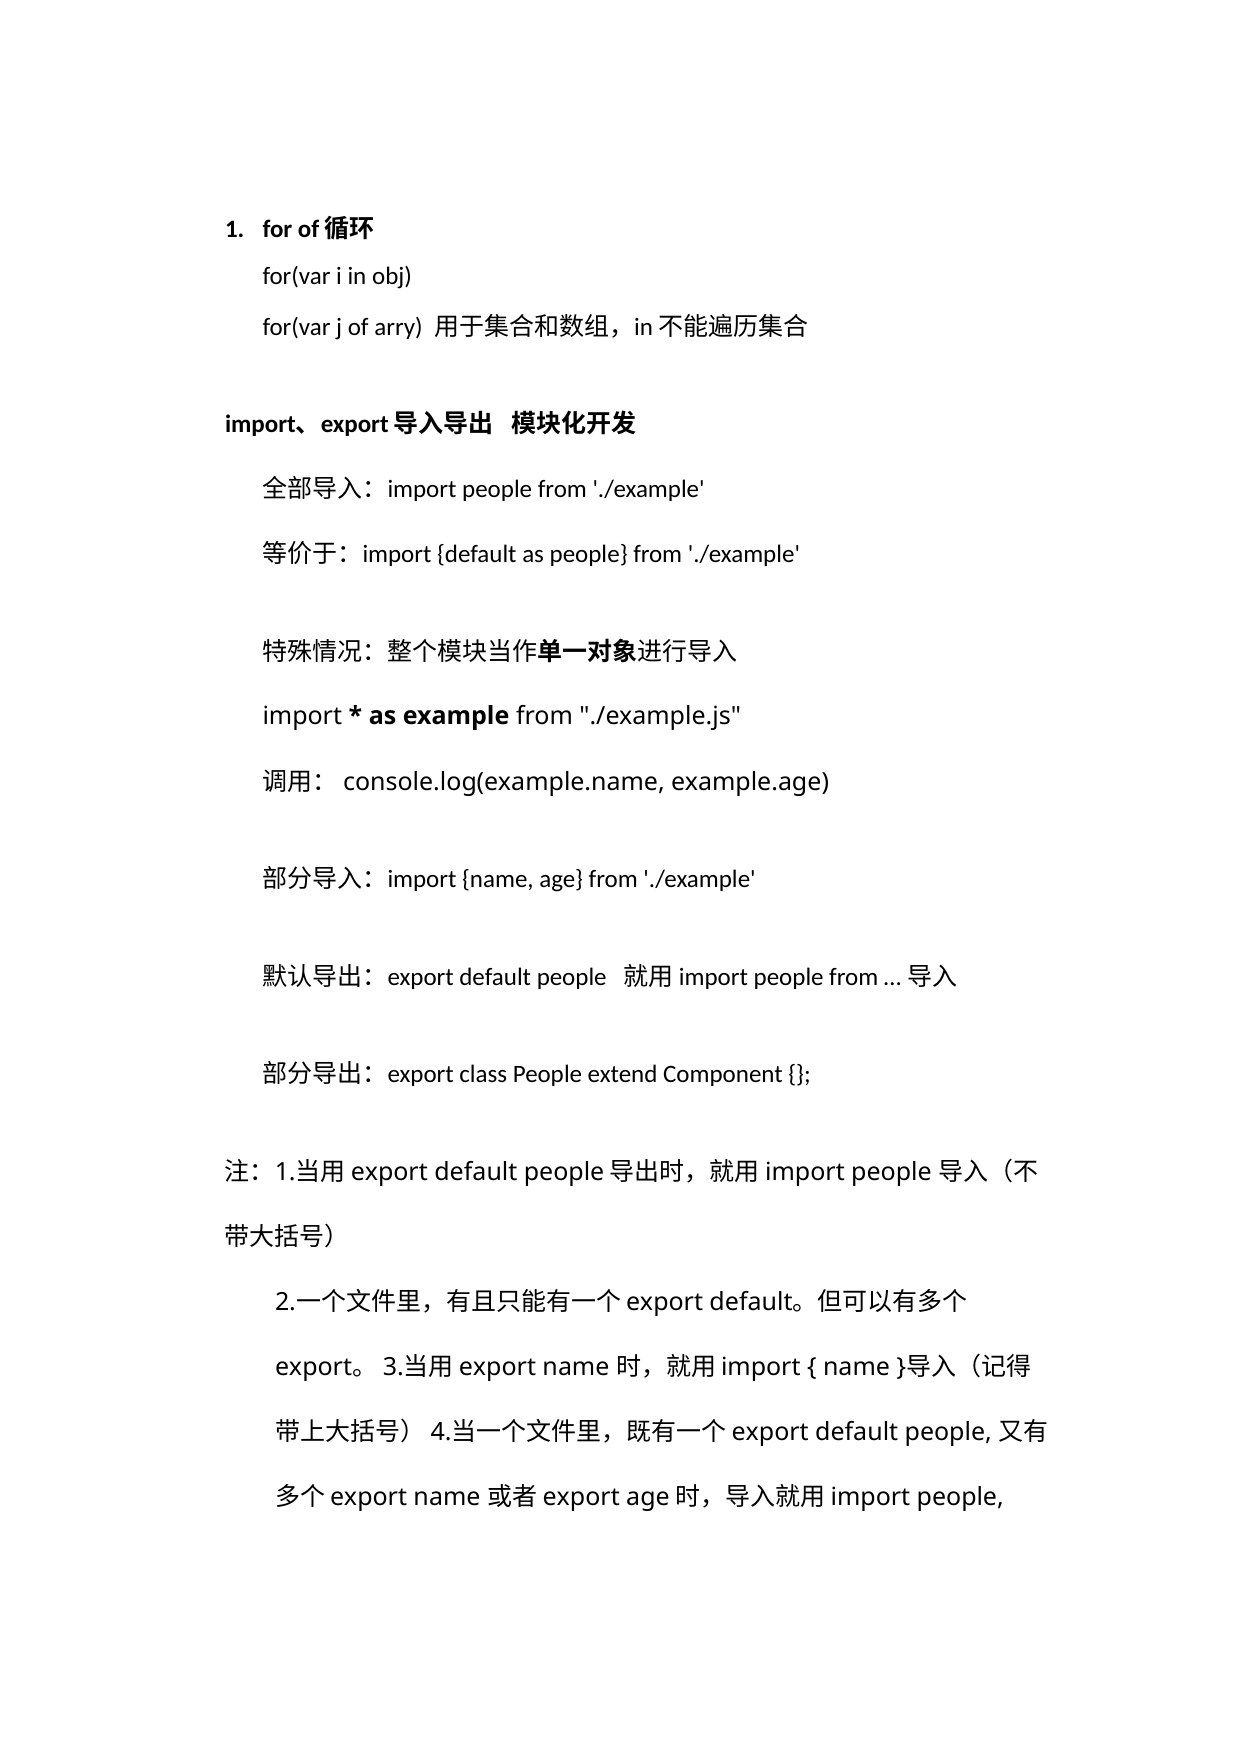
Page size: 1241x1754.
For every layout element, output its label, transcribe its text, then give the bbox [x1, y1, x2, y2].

text 等价于：import {default as people} from './example' [262, 519, 1053, 584]
subtitle import、export导入导出 模块化开发 [225, 389, 1053, 454]
text 部分导出：export class People extend Component {}; [262, 1039, 1053, 1104]
text 特殊情况：整个模块当作单一对象进行导入 [262, 617, 1053, 682]
text 注：1.当用export default people导出时，就用 import people 导入（不带大括号） [224, 1137, 1053, 1267]
text import * as example from "./example.js" [262, 682, 1053, 747]
text 全部导入：import people from './example' [262, 454, 1053, 519]
text 部分导入：import {name, age} from './example' [262, 844, 1053, 909]
text 调用： console.log(example.name, example.age) [262, 747, 1053, 812]
text 默认导出：export default people 就用import people from … 导入 [262, 942, 1053, 1007]
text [275, 1267, 1053, 1527]
list for of循环 [225, 194, 1053, 259]
text for(var i in obj) [262, 259, 1053, 292]
list for(var j of arry) 用于集合和数组，in不能遍历集合 [262, 292, 1053, 357]
